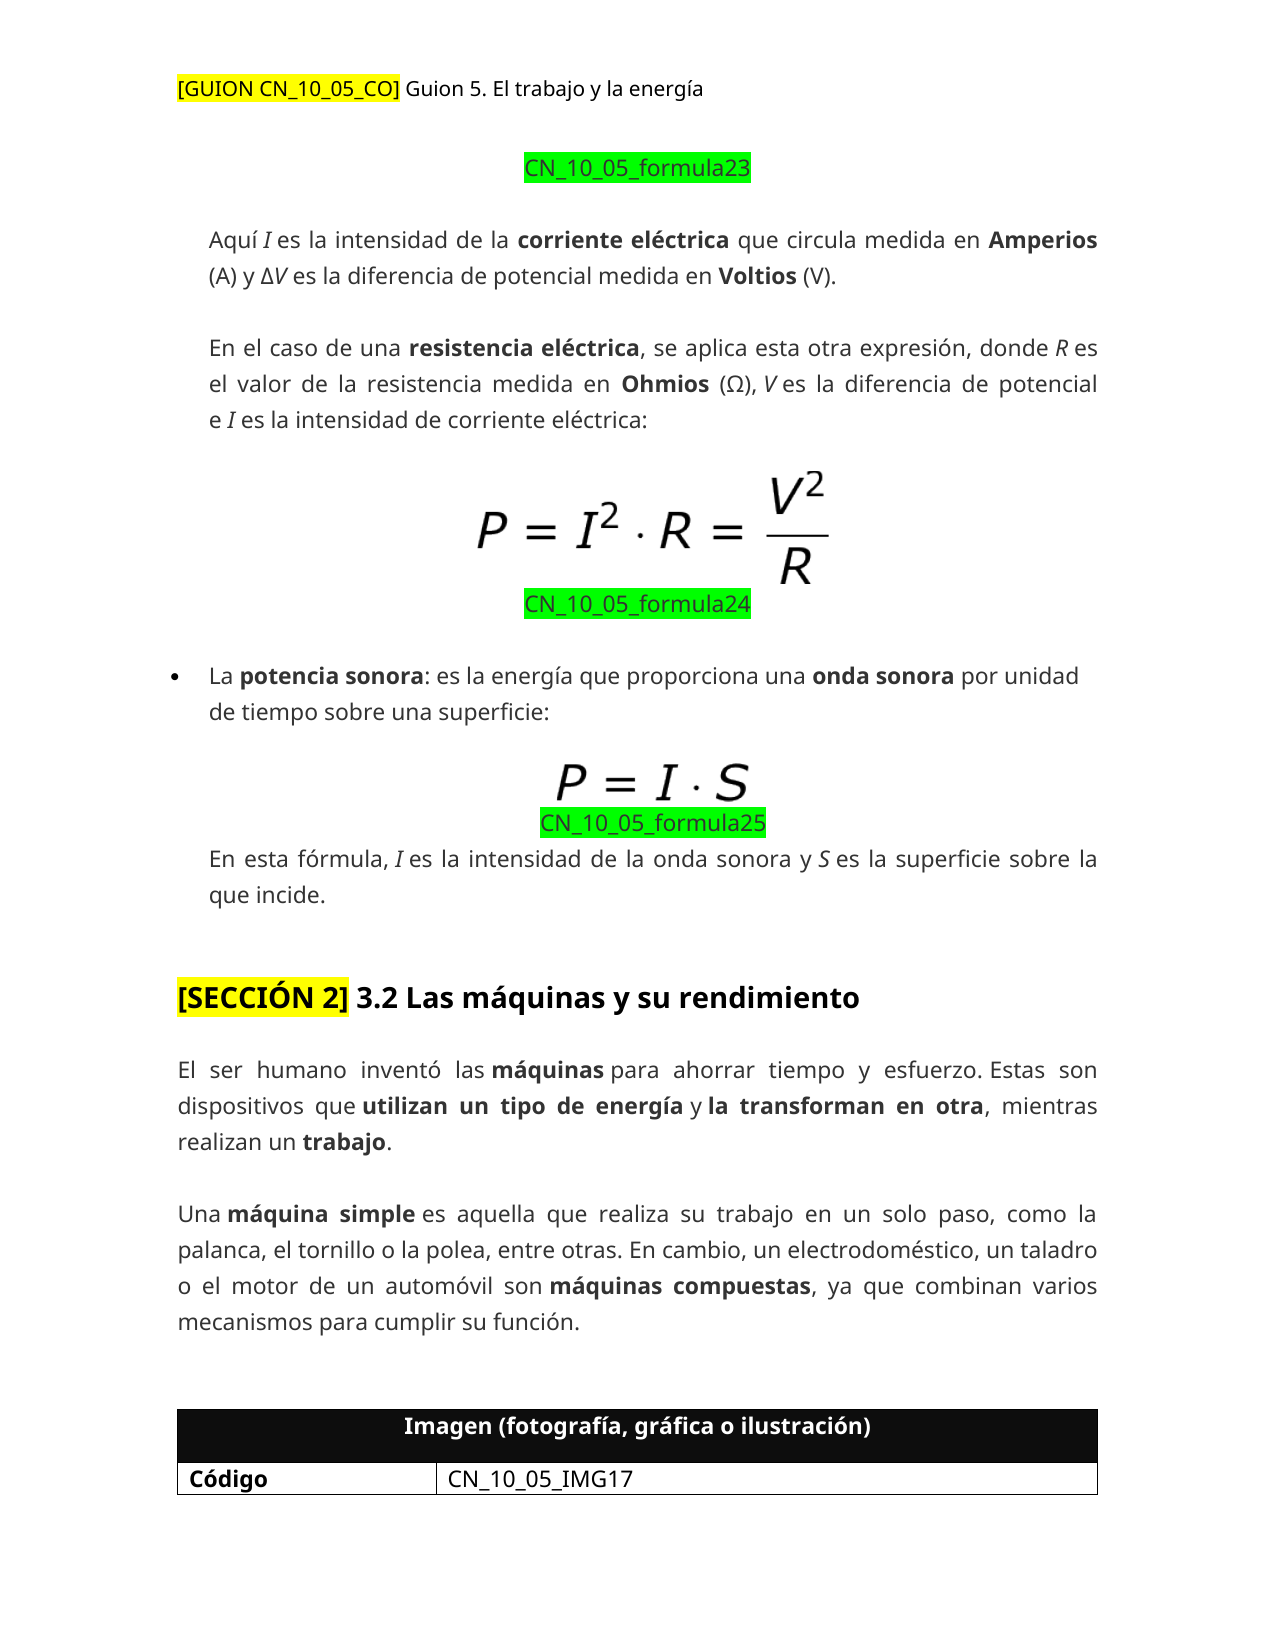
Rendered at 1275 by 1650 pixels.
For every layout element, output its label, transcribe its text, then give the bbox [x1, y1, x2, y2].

text El ser humano inventó las máquinas para ahorrar tiempo y esfuerzo. Estas son dispositivos que utilizan un tipo de energía y la transforman en otra, mientras realizan un trabajo. [177, 1049, 1098, 1157]
text CN_10_05_formula24 [177, 583, 1098, 619]
text En esta fórmula, I es la intensidad de la onda sonora y S es la superficie sobre la que incide. [208, 838, 1098, 910]
text CN_10_05_formula25 [208, 802, 1098, 838]
picture [556, 763, 750, 802]
list La potencia sonora: es la energía que proporciona una onda sonora por unidad de tiempo sobre una superficie: [171, 655, 1098, 727]
text [SECCIÓN 2] 3.2 Las máquinas y su rendimiento [349, 977, 1098, 1017]
text Una máquina simple es aquella que realiza su trabajo en un solo paso, como la palanca, el tornillo o la polea, entre otras. En cambio, un electrodoméstico, un taladro o el motor de un automóvil son máquinas compuestas, ya que combinan varios mecanismos para cumplir su función. [177, 1193, 1098, 1337]
table_cell CN_10_05_IMG17 [437, 1463, 1097, 1494]
text En el caso de una resistencia eléctrica, se aplica esta otra expresión, donde R es el valor de la resistencia medida en Ohmios (Ω), V es la diferencia de potencial e I es la intensidad de corriente eléctrica: [208, 327, 1098, 435]
table_cell Código [178, 1463, 436, 1494]
picture [477, 471, 829, 584]
table_header Imagen (fotografía, gráfica o ilustración) [178, 1410, 1097, 1462]
text CN_10_05_formula23 [177, 148, 1098, 183]
text Aquí I es la intensidad de la corriente eléctrica que circula medida en Amperios (A) y ΔV es la diferencia de potencial medida en Voltios (V). [208, 219, 1098, 291]
